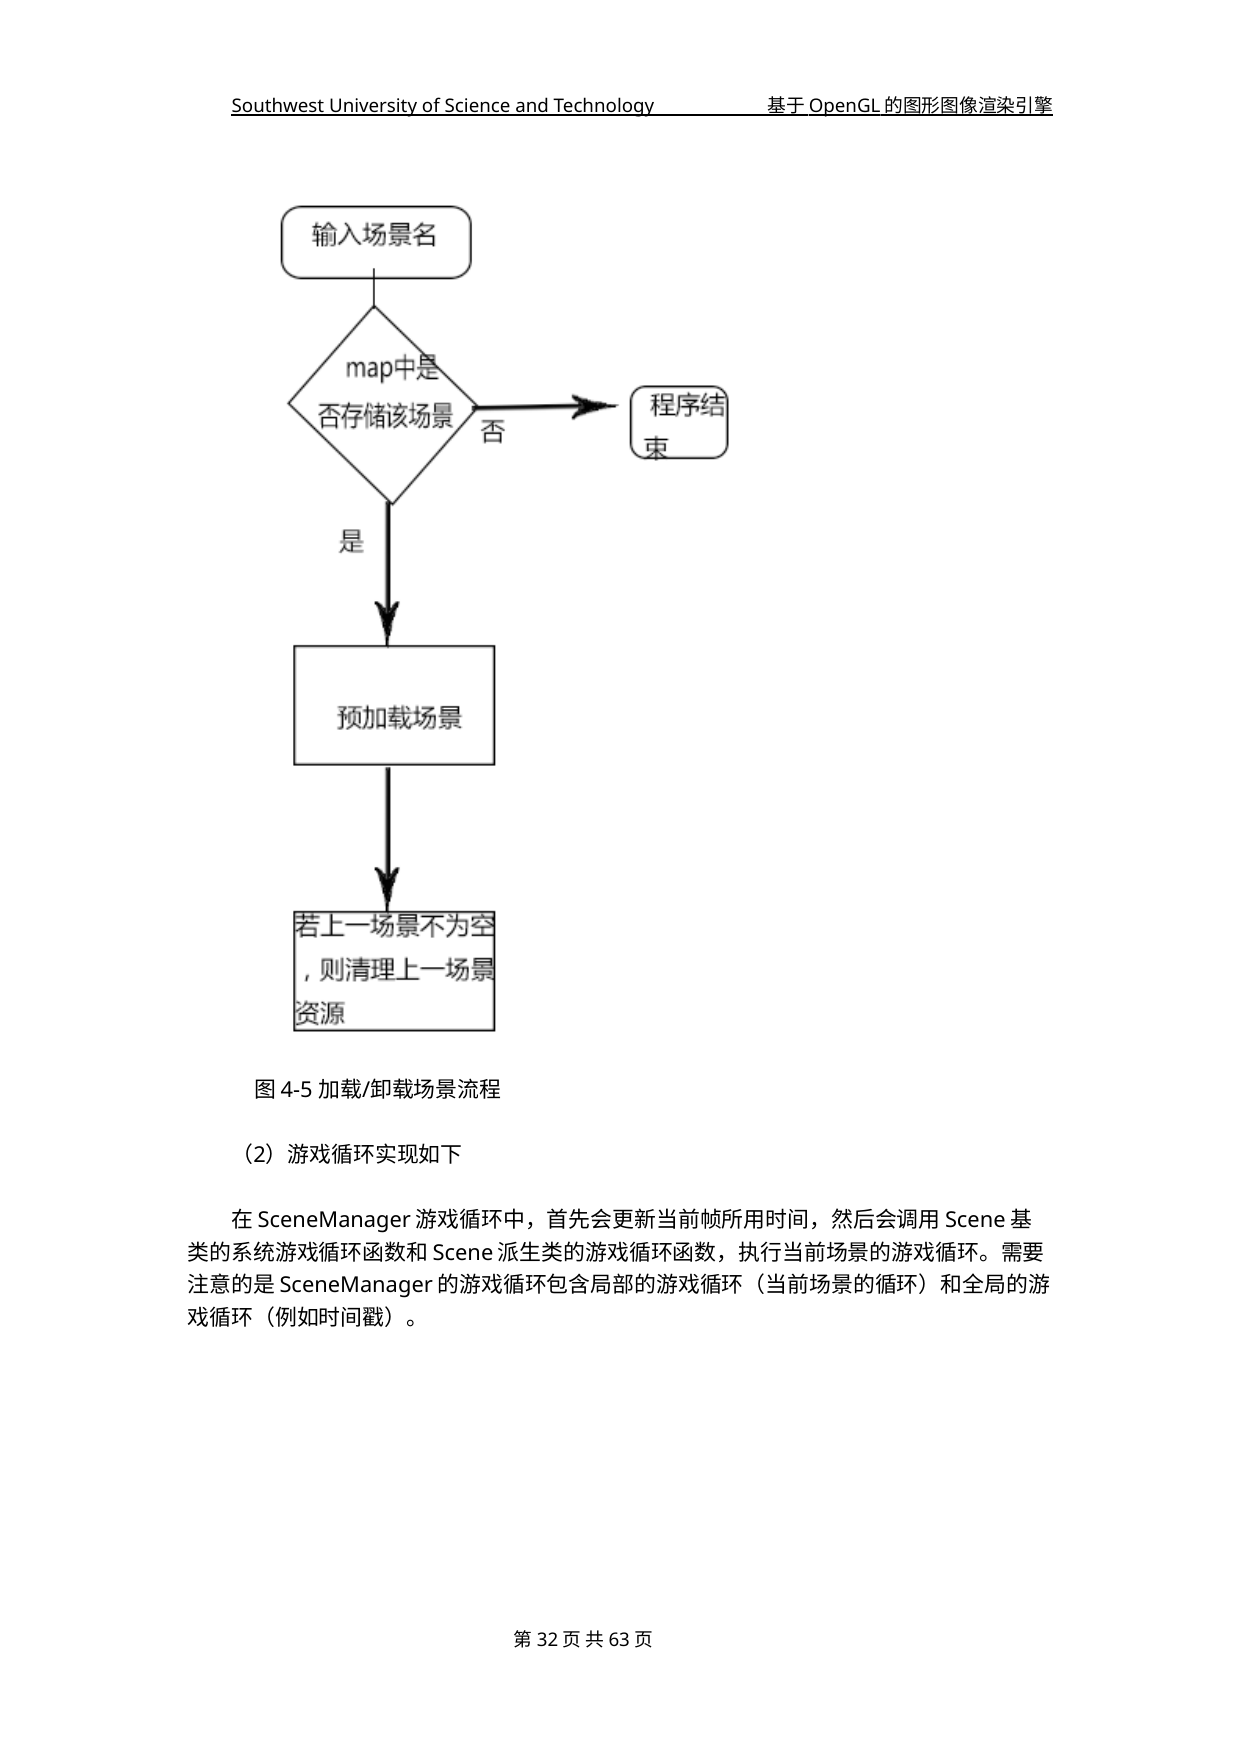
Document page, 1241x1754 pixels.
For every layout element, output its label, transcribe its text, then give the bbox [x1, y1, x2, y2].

picture [231, 171, 735, 1063]
text 图4-5 加载/卸载场景流程 [187, 1072, 1053, 1104]
text （2）游戏循环实现如下 [187, 1137, 1053, 1169]
text 在SceneManager游戏循环中，首先会更新当前帧所用时间，然后会调用Scene基类的系统游戏循环函数和Scene派生类的游戏循环函数，执行当前场景的游戏循环。需要注意的是SceneManager的游戏循环包含局部的游戏循环（当前场景的循环）和全局的游戏循环（例如时间戳）。 [187, 1202, 1053, 1332]
